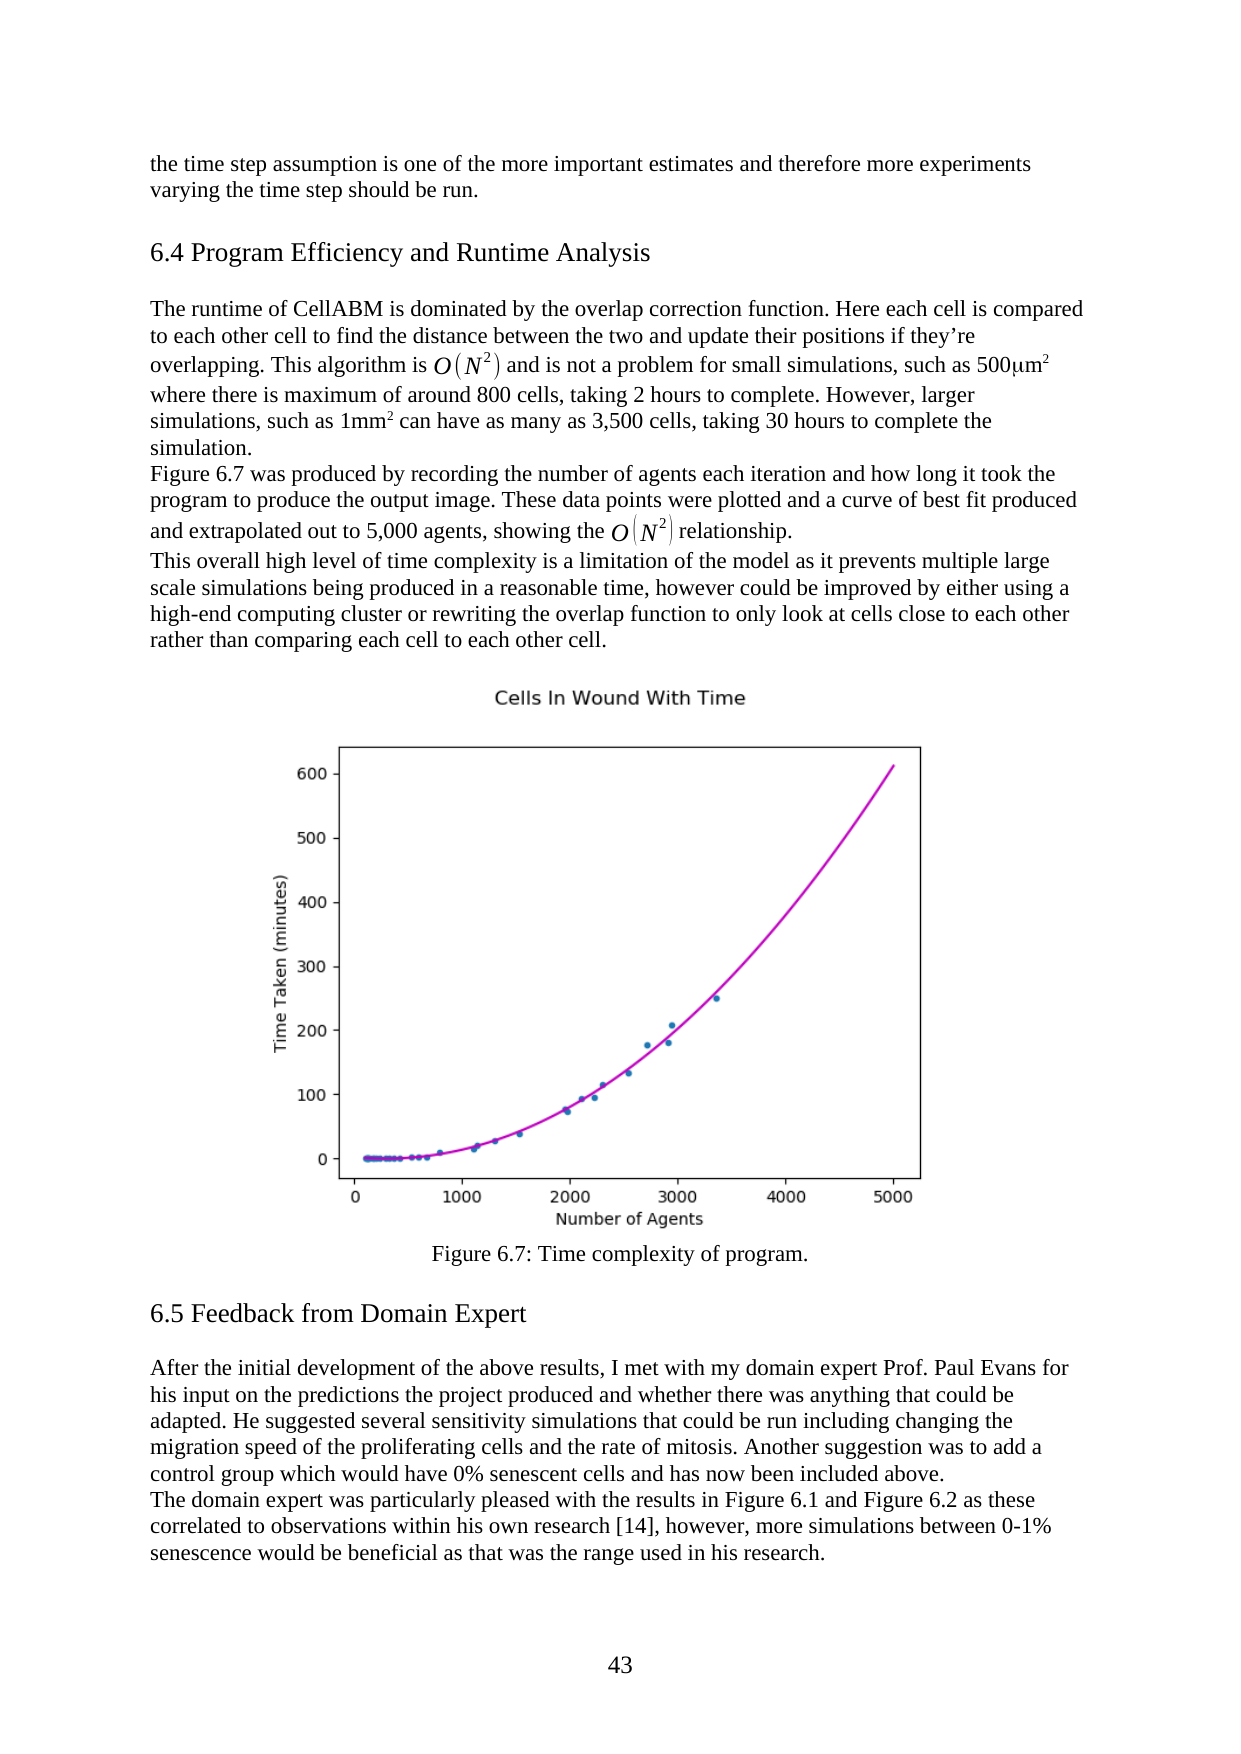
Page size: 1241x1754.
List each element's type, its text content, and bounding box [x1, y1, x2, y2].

subtitle 6.5 Feedback from Domain Expert [150, 1297, 1090, 1328]
text The runtime of CellABM is dominated by the overlap correction function. Here each cell is compared to each other cell to find the distance between the two and update their positions if they’re overlapping. This algorithm is and is not a problem for small simulations, such as 500m2 where there is maximum of around 800 cells, taking 2 hours to complete. However, larger simulations, such as 1mm2 can have as many as 3,500 cells, taking 30 hours to complete the simulation. [150, 267, 1090, 460]
text The domain expert was particularly pleased with the results in Figure 6.1 and Figure 6.2 as these correlated to observations within his own research [14], however, more simulations between 0-1% senescence would be beneficial as that was the range used in his research. [150, 1486, 1090, 1565]
subtitle 6.4 Program Efficiency and Runtime Analysis [150, 236, 1090, 267]
text This overall high level of time complexity is a limitation of the model as it prevents multiple large scale simulations being produced in a reasonable time, however could be improved by either using a high-end computing cluster or rewriting the overlap function to only look at cells close to each other rather than comparing each cell to each other cell. [150, 547, 1090, 653]
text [150, 150, 1090, 231]
text Figure 6.7: Time complexity of program. [150, 1240, 1090, 1266]
picture [245, 679, 995, 1240]
text After the initial development of the above results, I met with my domain expert Prof. Paul Evans for his input on the predictions the project produced and whether there was anything that could be adapted. He suggested several sensitivity simulations that could be run including changing the migration speed of the proliferating cells and the rate of mitosis. Another suggestion was to add a control group which would have 0% senescent cells and has now been included above. [150, 1354, 1090, 1486]
text Figure 6.7 was produced by recording the number of agents each iteration and how long it took the program to produce the output image. These data points were plotted and a curve of best fit produced and extrapolated out to 5,000 agents, showing the relationship. [150, 460, 1090, 547]
